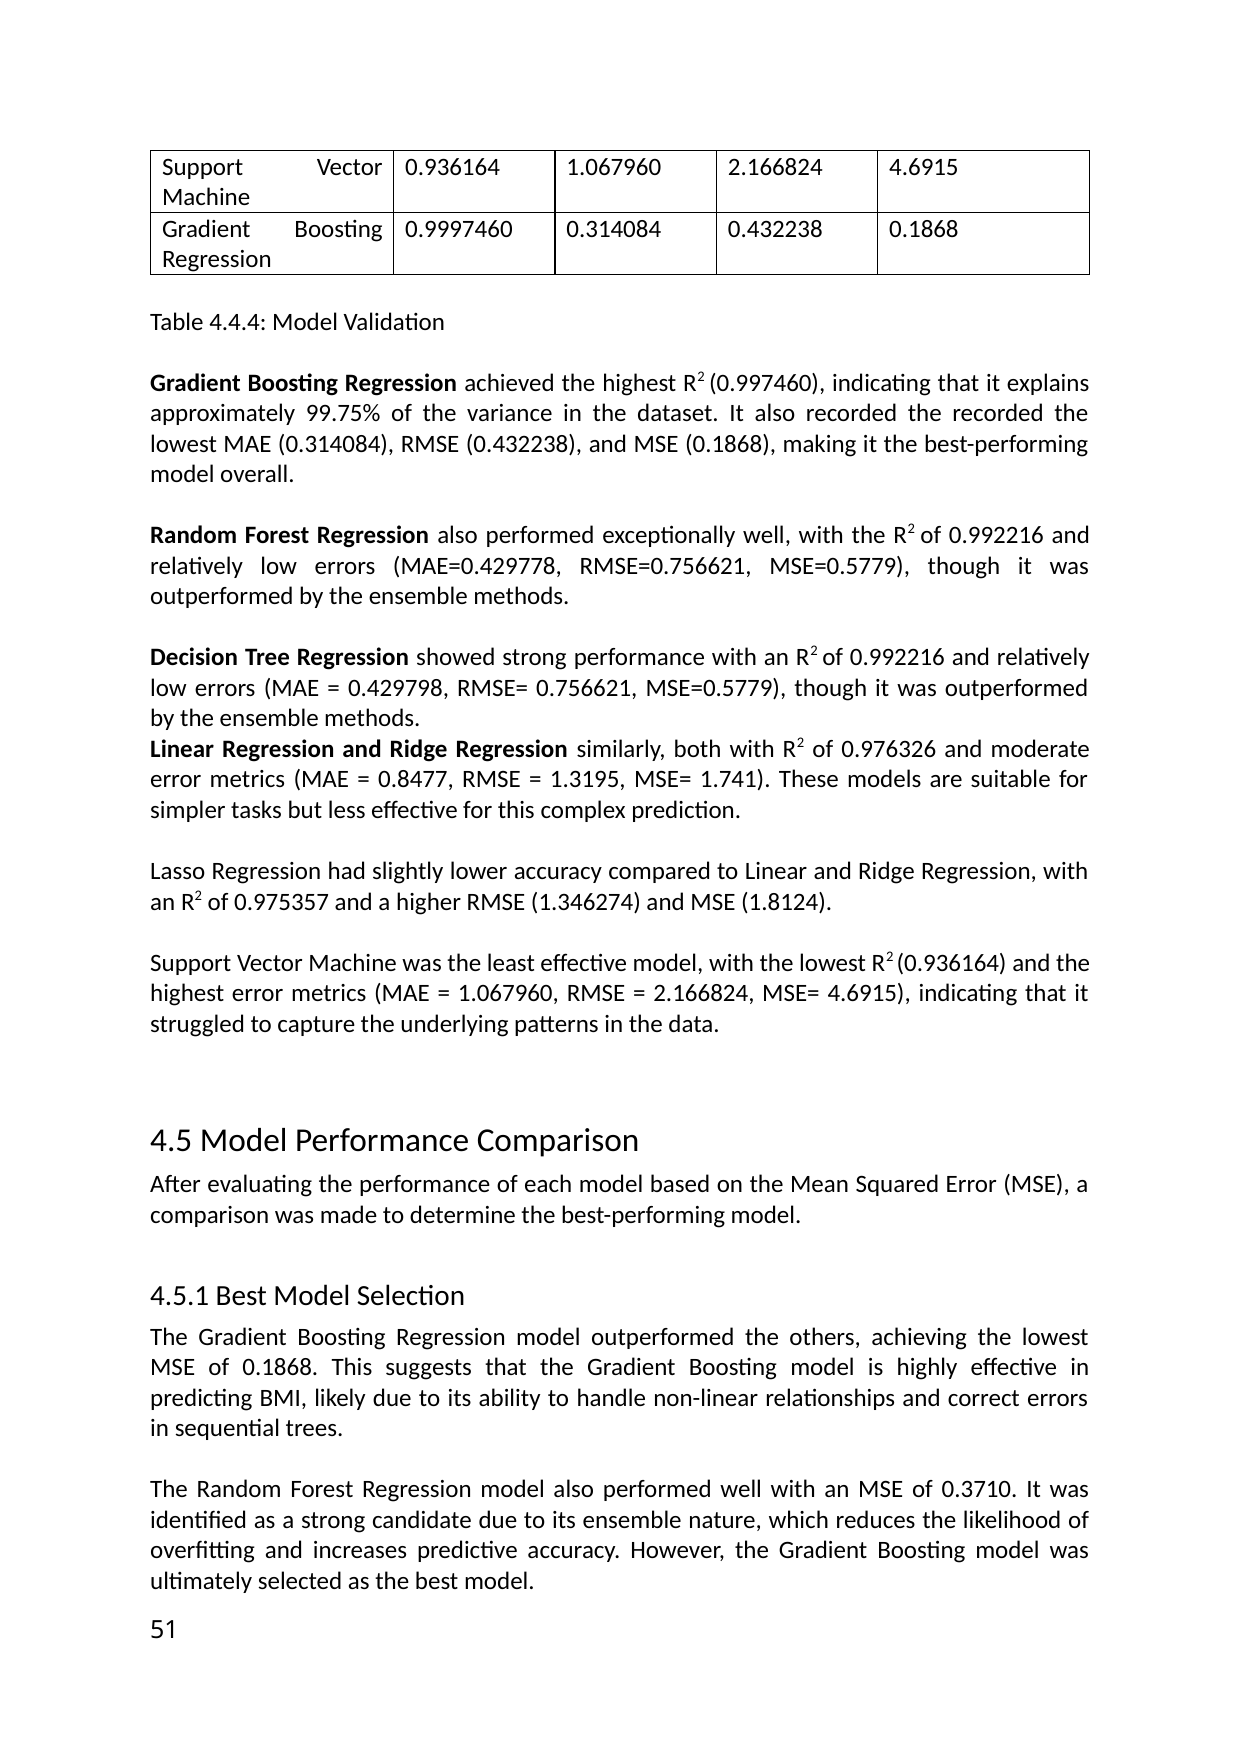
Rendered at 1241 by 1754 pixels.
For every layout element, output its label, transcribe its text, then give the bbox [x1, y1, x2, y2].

text Gradient Boosting Regression achieved the highest R2 (0.997460), indicating that it explains approximately 99.75% of the variance in the dataset. It also recorded the recorded the lowest MAE (0.314084), RMSE (0.432238), and MSE (0.1868), making it the best-performing model overall. [150, 367, 1090, 489]
table_cell 4.6915 [878, 151, 1089, 212]
text Table 4.4.4: Model Validation [150, 306, 1090, 336]
table_cell 0.314084 [556, 213, 716, 274]
table_cell 1.067960 [556, 151, 716, 212]
text Linear Regression and Ridge Regression similarly, both with R2 of 0.976326 and moderate error metrics (MAE = 0.8477, RMSE = 1.3195, MSE= 1.741). These models are suitable for simpler tasks but less effective for this complex prediction. [150, 733, 1090, 824]
table_cell 0.432238 [717, 213, 877, 274]
text After evaluating the performance of each model based on the Mean Squared Error (MSE), a comparison was made to determine the best-performing model. [150, 1168, 1090, 1229]
table_cell 0.9997460 [394, 213, 554, 274]
subtitle 4.5.1 Best Model Selection [150, 1277, 1090, 1312]
text Random Forest Regression also performed exceptionally well, with the R2 of 0.992216 and relatively low errors (MAE=0.429778, RMSE=0.756621, MSE=0.5779), though it was outperformed by the ensemble methods. [150, 519, 1090, 611]
text The Random Forest Regression model also performed well with an MSE of 0.3710. It was identified as a strong candidate due to its ensemble nature, which reduces the likelihood of overfitting and increases predictive accuracy. However, the Gradient Boosting model was ultimately selected as the best model. [150, 1473, 1090, 1595]
table_cell 0.1868 [878, 213, 1089, 274]
table_cell Support Vector Machine [151, 151, 393, 212]
text Support Vector Machine was the least effective model, with the lowest R2 (0.936164) and the highest error metrics (MAE = 1.067960, RMSE = 2.166824, MSE= 4.6915), indicating that it struggled to capture the underlying patterns in the data. [150, 947, 1090, 1038]
table_cell 0.936164 [394, 151, 554, 212]
subtitle 4.5 Model Performance Comparison [150, 1119, 1090, 1160]
table_cell Gradient Boosting Regression [151, 213, 393, 274]
text The Gradient Boosting Regression model outperformed the others, achieving the lowest MSE of 0.1868. This suggests that the Gradient Boosting model is highly effective in predicting BMI, likely due to its ability to handle non-linear relationships and correct errors in sequential trees. [150, 1321, 1090, 1443]
text Lasso Regression had slightly lower accuracy compared to Linear and Ridge Regression, with an R2 of 0.975357 and a higher RMSE (1.346274) and MSE (1.8124). [150, 855, 1090, 916]
table_cell 2.166824 [717, 151, 877, 212]
text Decision Tree Regression showed strong performance with an R2 of 0.992216 and relatively low errors (MAE = 0.429798, RMSE= 0.756621, MSE=0.5779), though it was outperformed by the ensemble methods. [150, 641, 1090, 733]
